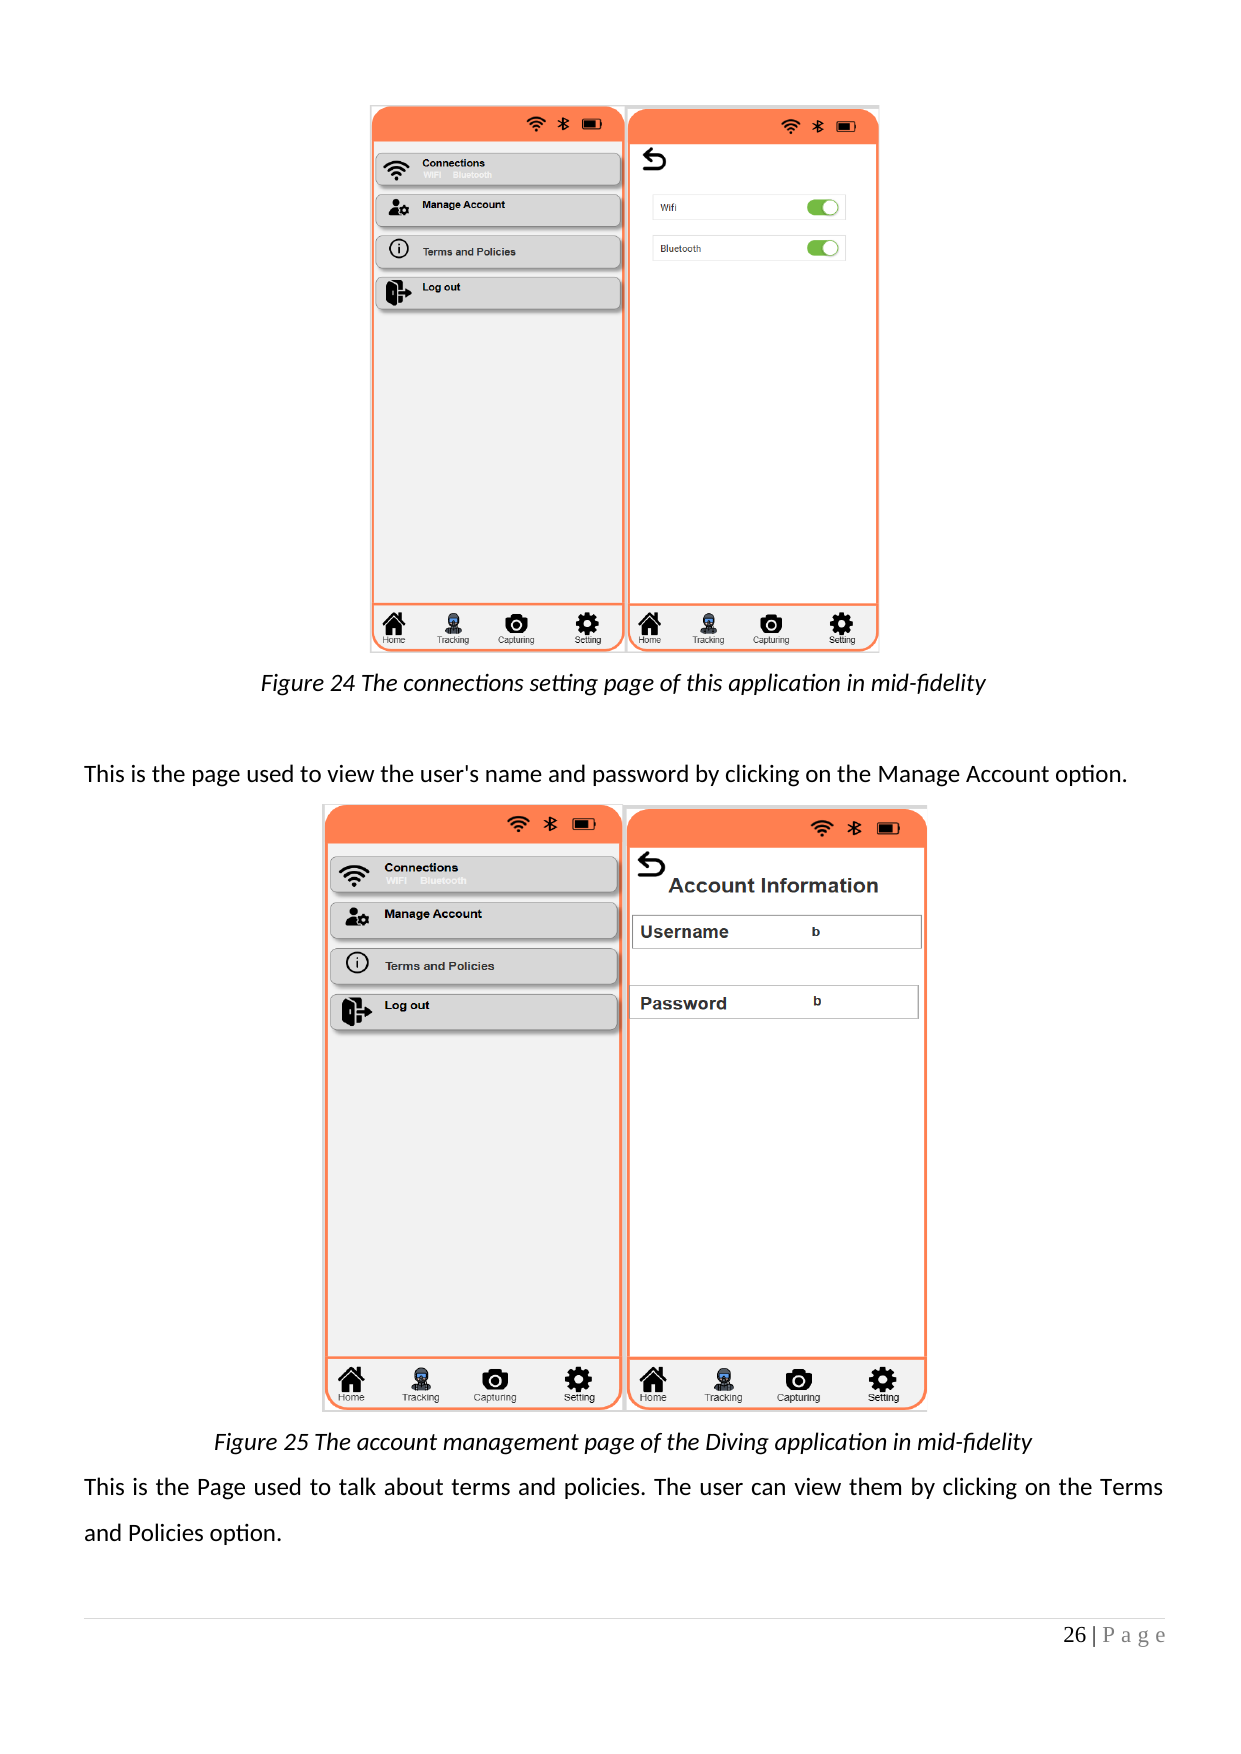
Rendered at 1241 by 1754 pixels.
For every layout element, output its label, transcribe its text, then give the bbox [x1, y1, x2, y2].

text Figure 24 The connections setting page of this application in mid-fidelity [84, 667, 1165, 697]
picture [322, 804, 928, 1412]
picture [369, 105, 880, 653]
text This is the page used to view the user's name and password by clicking on the Manage Account option. [84, 758, 1165, 789]
text This is the Page used to talk about terms and policies. The user can view them by clicking on the Terms and Policies option. [84, 1471, 1165, 1548]
text Figure 25 The account management page of the Diving application in mid-fidelity [84, 1426, 1165, 1456]
